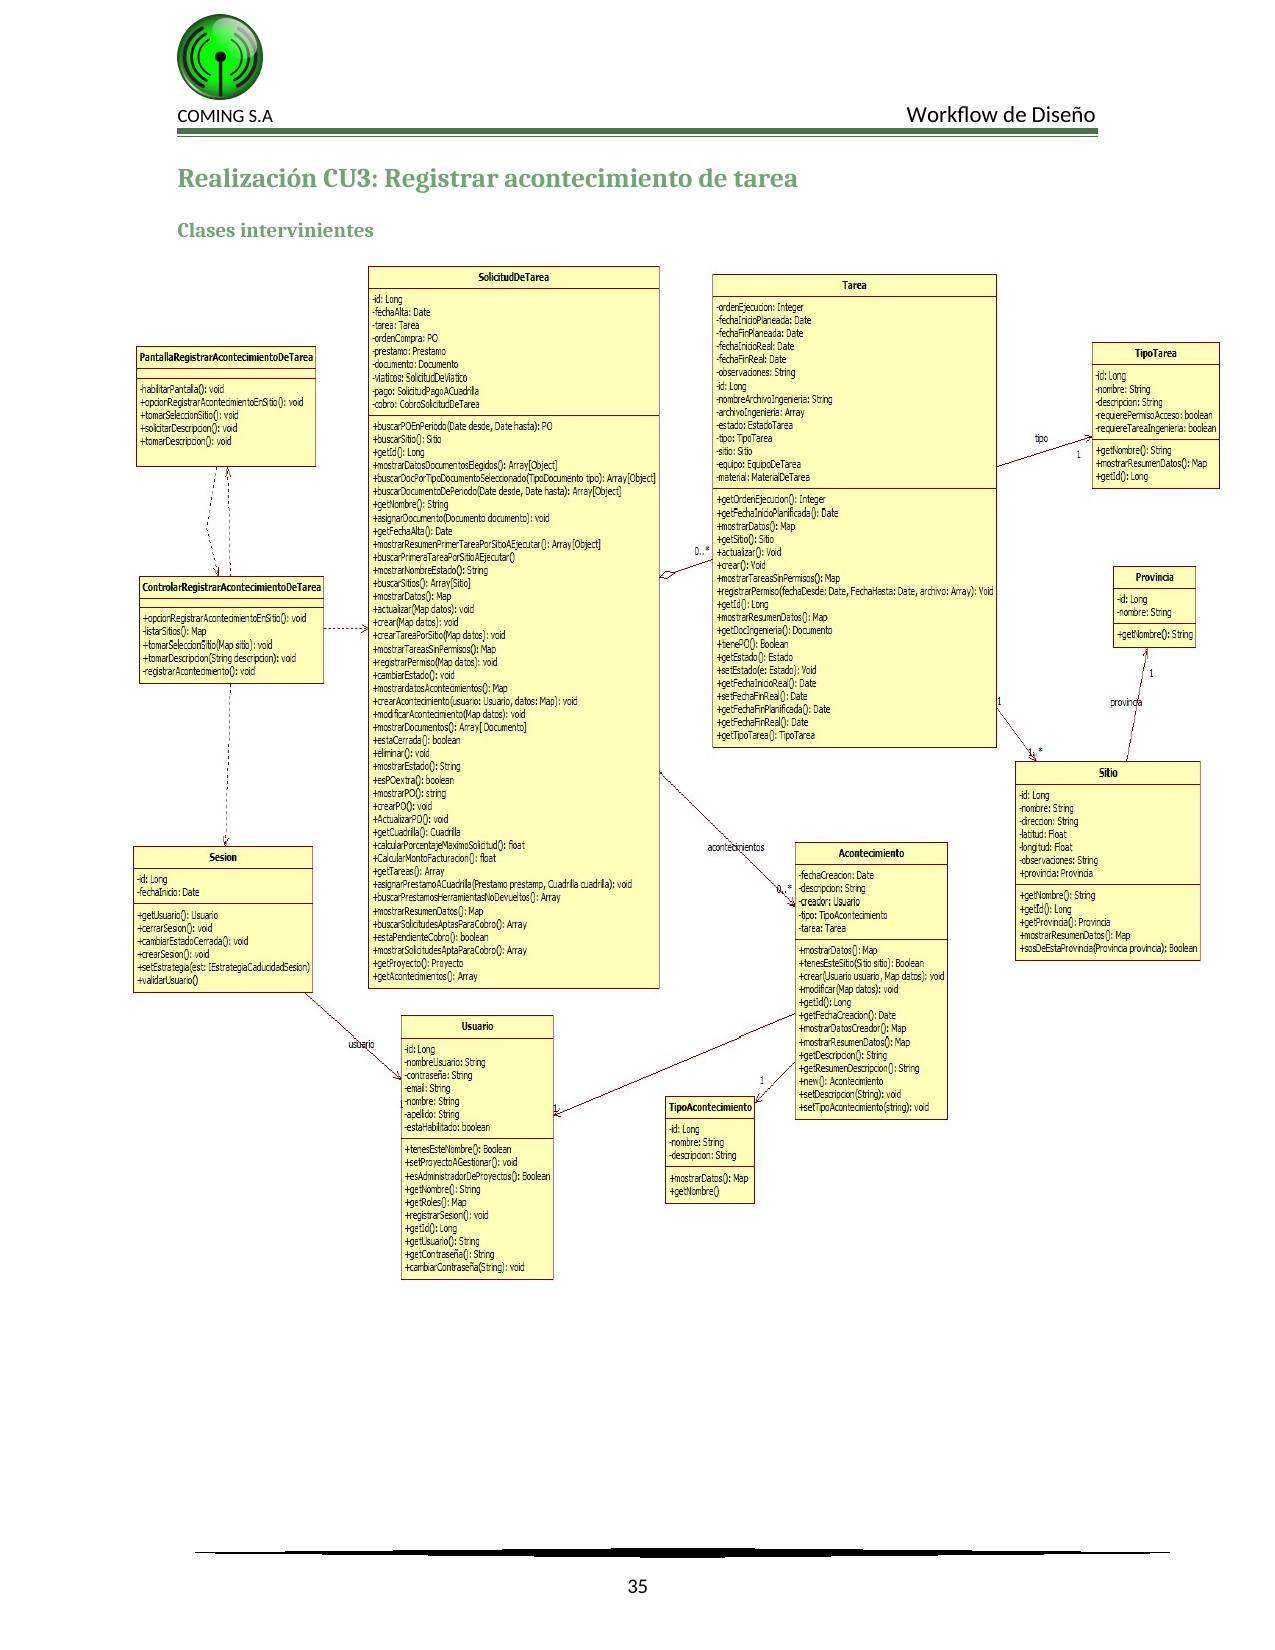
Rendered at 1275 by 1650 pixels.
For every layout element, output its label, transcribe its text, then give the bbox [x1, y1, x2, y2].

subtitle Realización CU3: Registrar acontecimiento de tarea [177, 163, 1098, 194]
picture [177, 14, 263, 100]
subtitle Clases intervinientes [177, 219, 1098, 243]
picture [118, 246, 1234, 1301]
